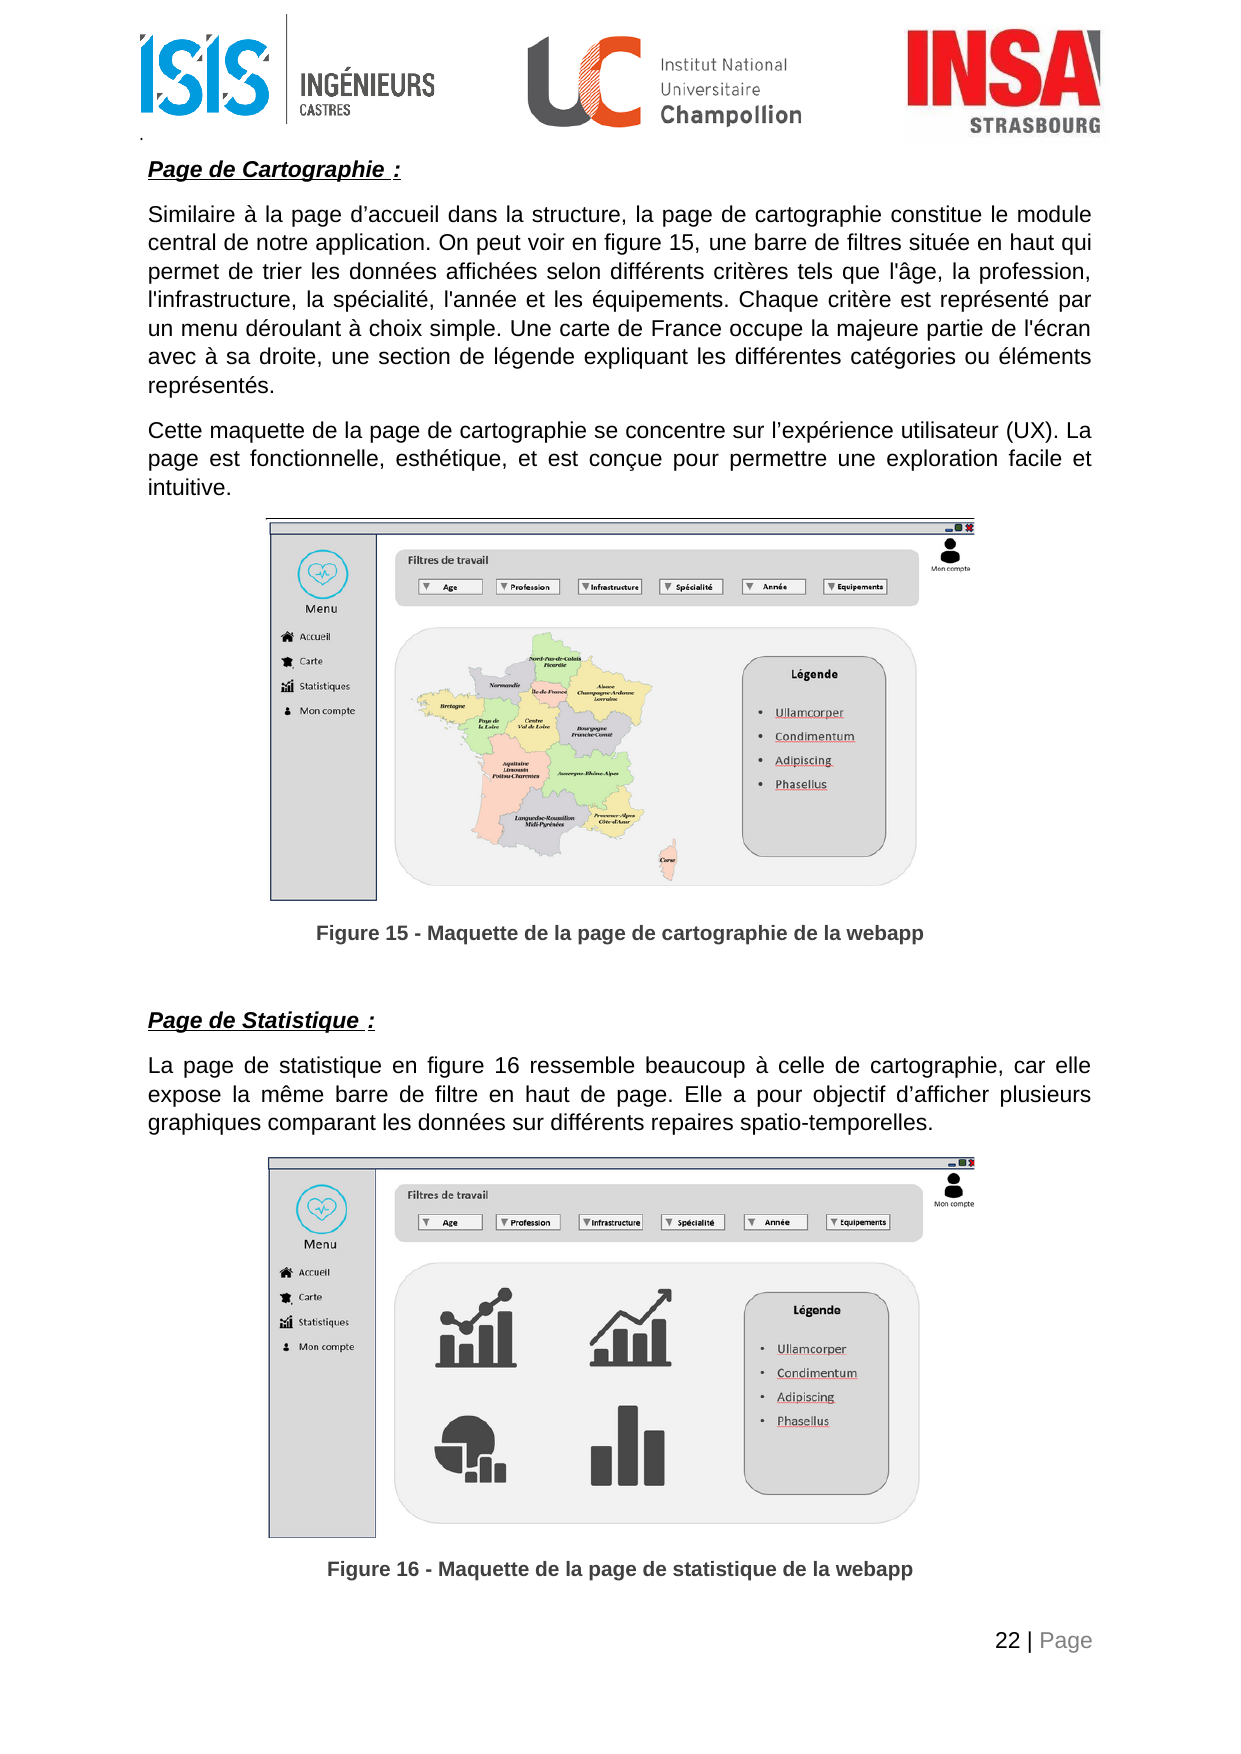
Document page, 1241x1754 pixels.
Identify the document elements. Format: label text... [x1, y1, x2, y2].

text Page de Cartographie : [148, 156, 1093, 182]
text Cette maquette de la page de cartographie se concentre sur l’expérience utilisateur (UX). La page est fonctionnelle, esthétique, et est conçue pour permettre une exploration facile et intuitive. [148, 417, 1093, 500]
text Page de Statistique : [148, 1007, 1093, 1033]
picture [265, 1154, 975, 1538]
text La page de statistique en figure 16 ressemble beaucoup à celle de cartographie, car elle expose la même barre de filtre en haut de page. Elle a pour objectif d’afficher plusieurs graphiques comparant les données sur différents repaires spatio-temporelles. [148, 1052, 1093, 1135]
picture [507, 14, 821, 148]
picture [903, 24, 1109, 145]
picture [265, 518, 975, 903]
picture [140, 14, 435, 124]
text Similaire à la page d’accueil dans la structure, la page de cartographie constitue le module central de notre application. On peut voir en figure 15, une barre de filtres située en haut qui permet de trier les données affichées selon différents critères tels que l'âge, la profession, l'infrastructure, la spécialité, l'année et les équipements. Chaque critère est représenté par un menu déroulant à choix simple. Une carte de France occupe la majeure partie de l'écran avec à sa droite, une section de légende expliquant les différentes catégories ou éléments représentés. [148, 201, 1093, 398]
